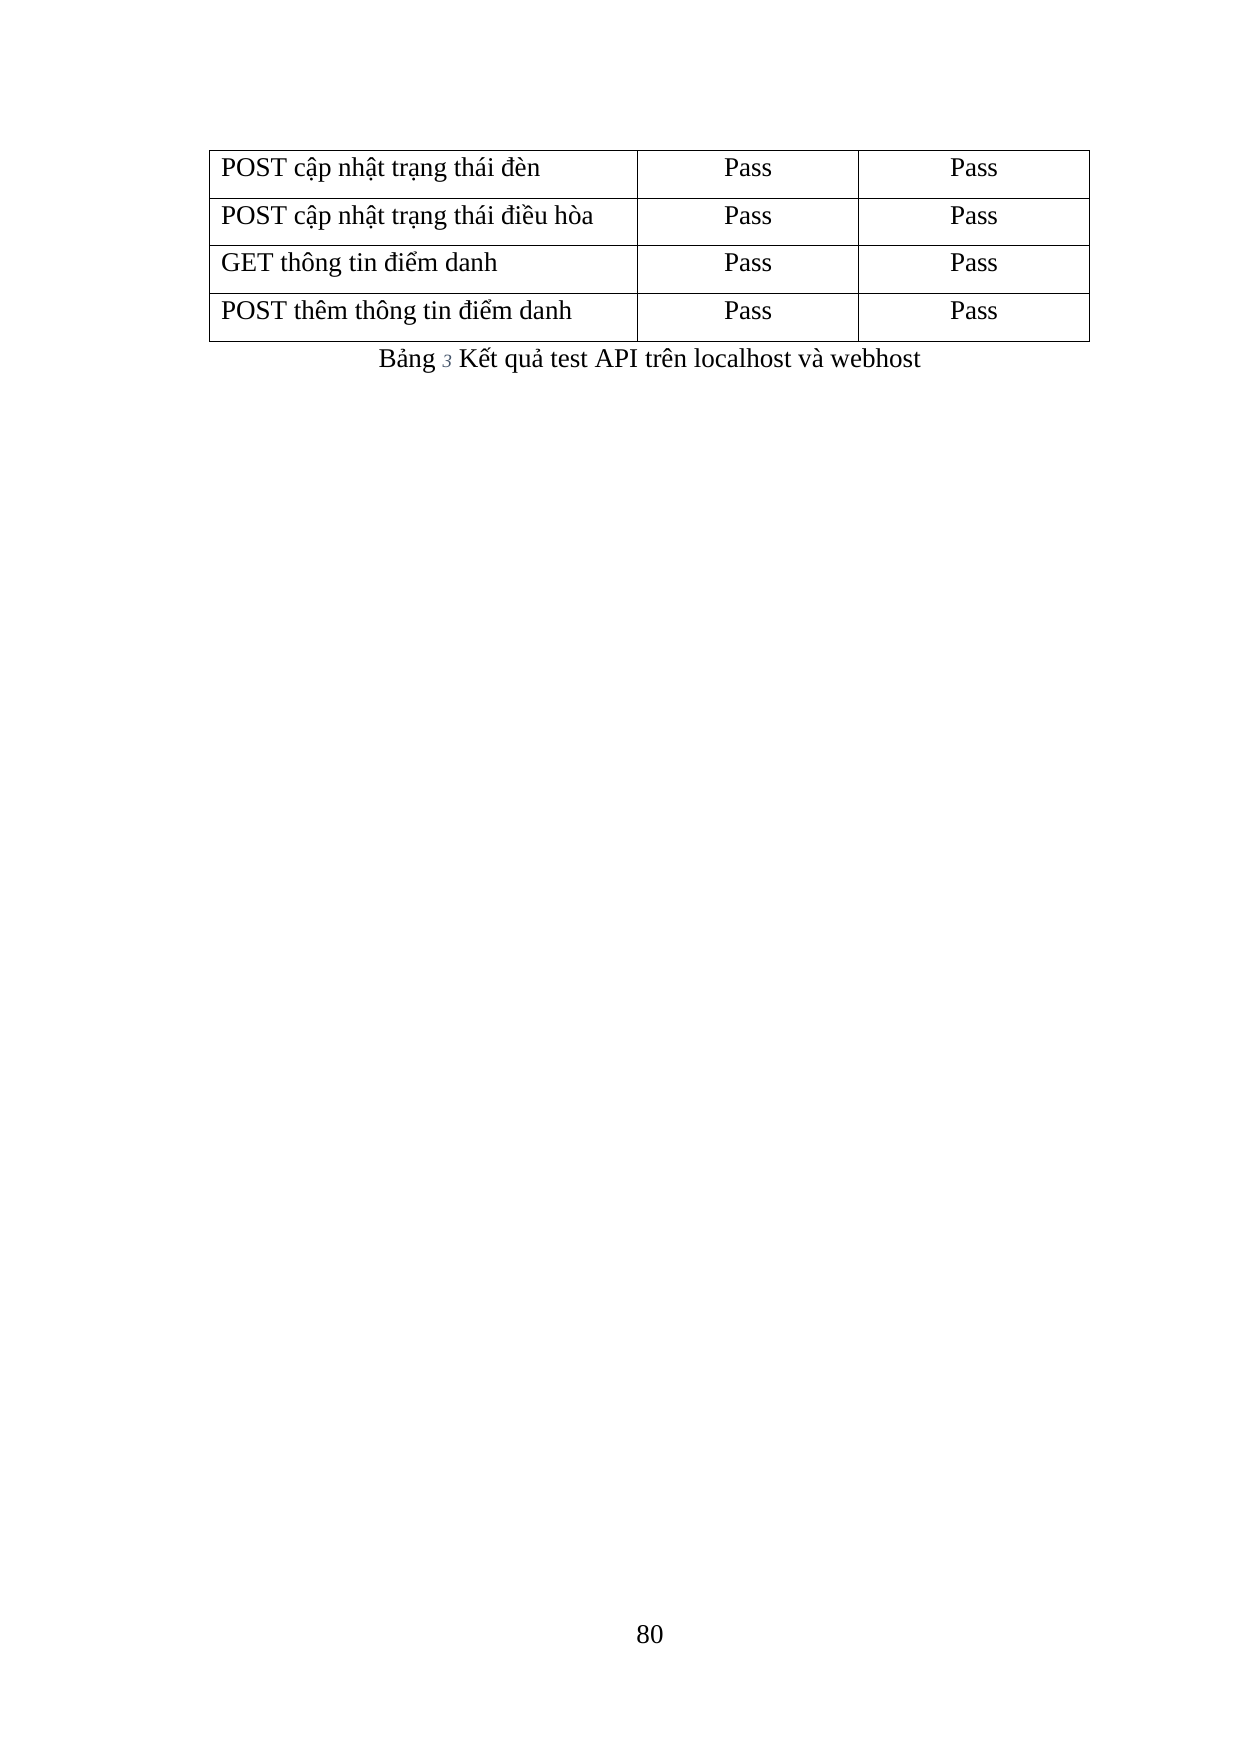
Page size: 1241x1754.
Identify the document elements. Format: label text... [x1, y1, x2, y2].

table_cell POST cập nhật trạng thái điều hòa [210, 199, 637, 245]
table_cell Pass [638, 151, 858, 198]
table_cell POST cập nhật trạng thái đèn [210, 151, 637, 198]
table_cell Pass [638, 199, 858, 245]
table_cell Pass [859, 151, 1089, 198]
table_cell Pass [859, 246, 1089, 293]
table_cell Pass [859, 199, 1089, 245]
table_cell Pass [859, 294, 1089, 341]
table_cell Pass [638, 246, 858, 293]
table_cell GET thông tin điểm danh [210, 246, 637, 293]
table_cell Pass [638, 294, 858, 341]
text Bảng 3 Kết quả test API trên localhost và webhost [209, 342, 1090, 373]
table_cell POST thêm thông tin điểm danh [210, 294, 637, 341]
